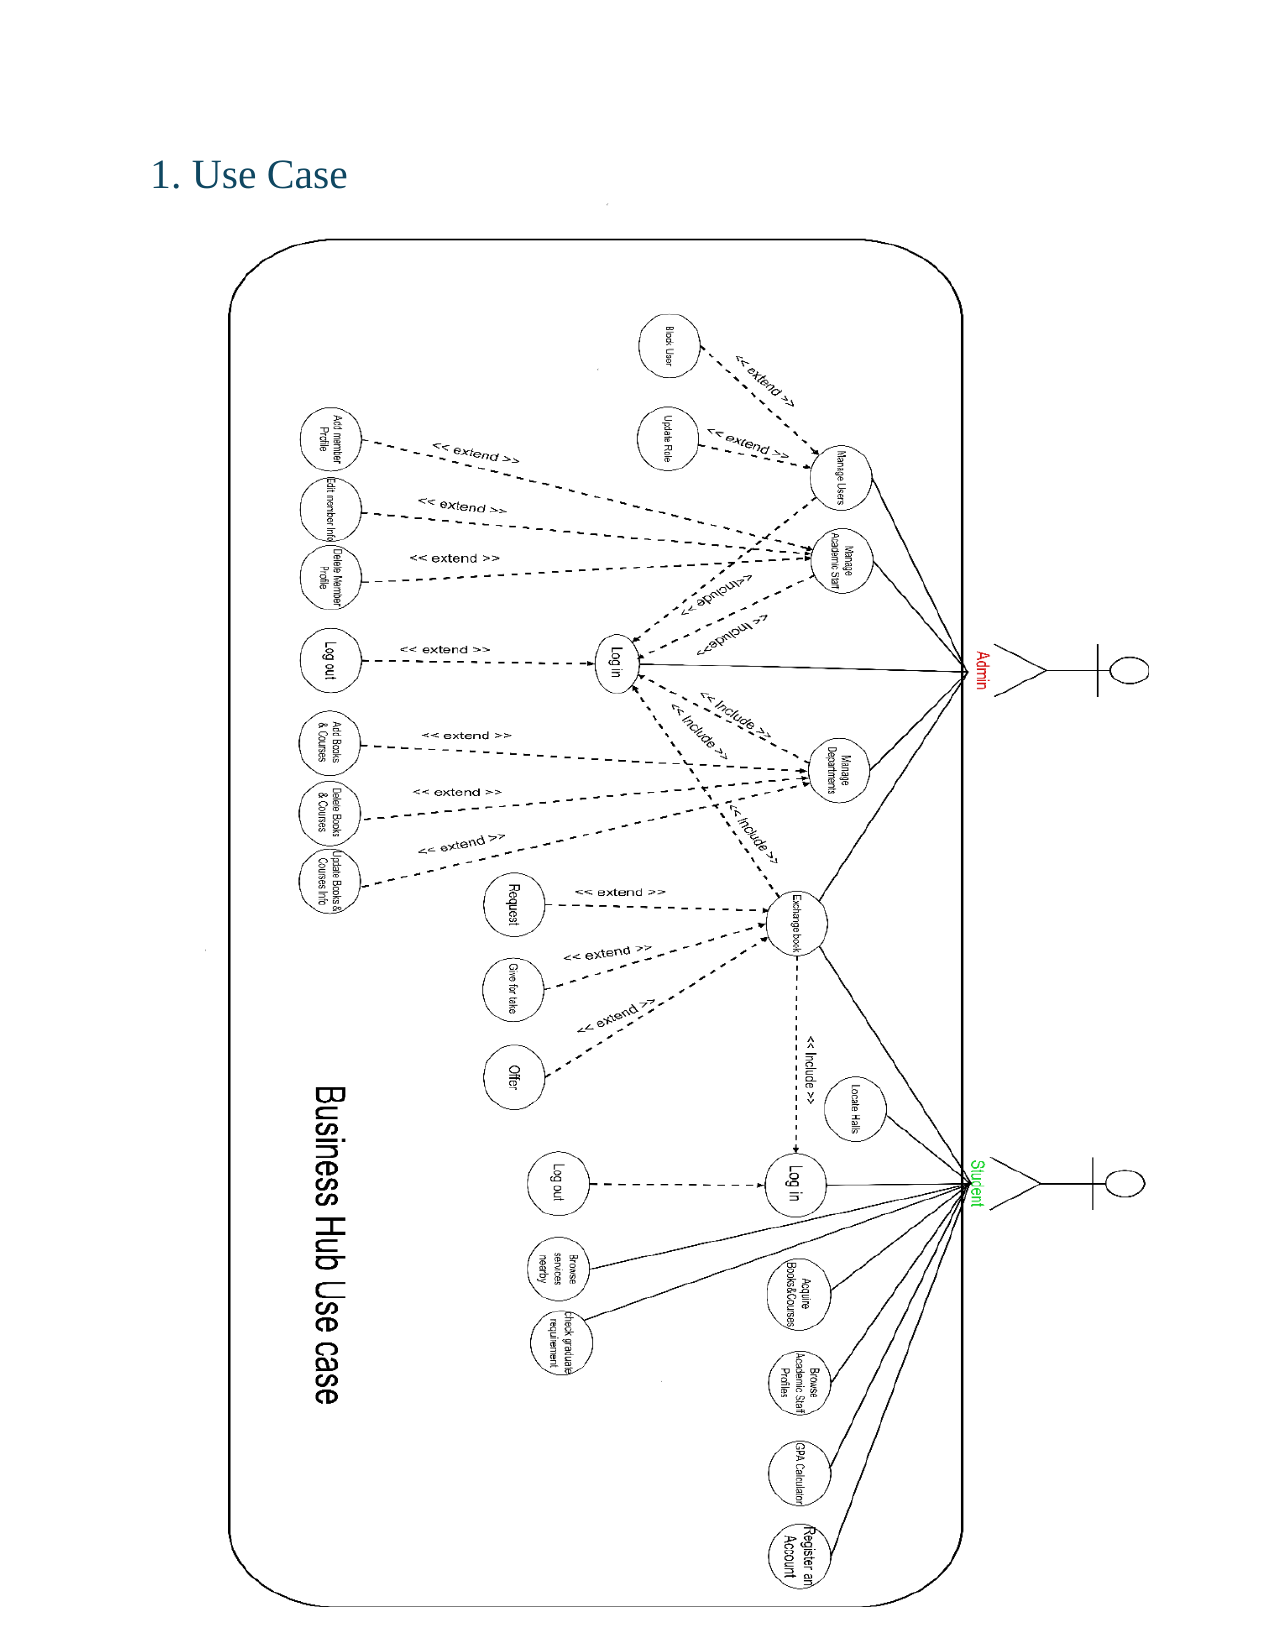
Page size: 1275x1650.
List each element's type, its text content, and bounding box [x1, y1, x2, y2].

subtitle 1. Use Case [150, 150, 1125, 198]
picture [205, 204, 1149, 1606]
